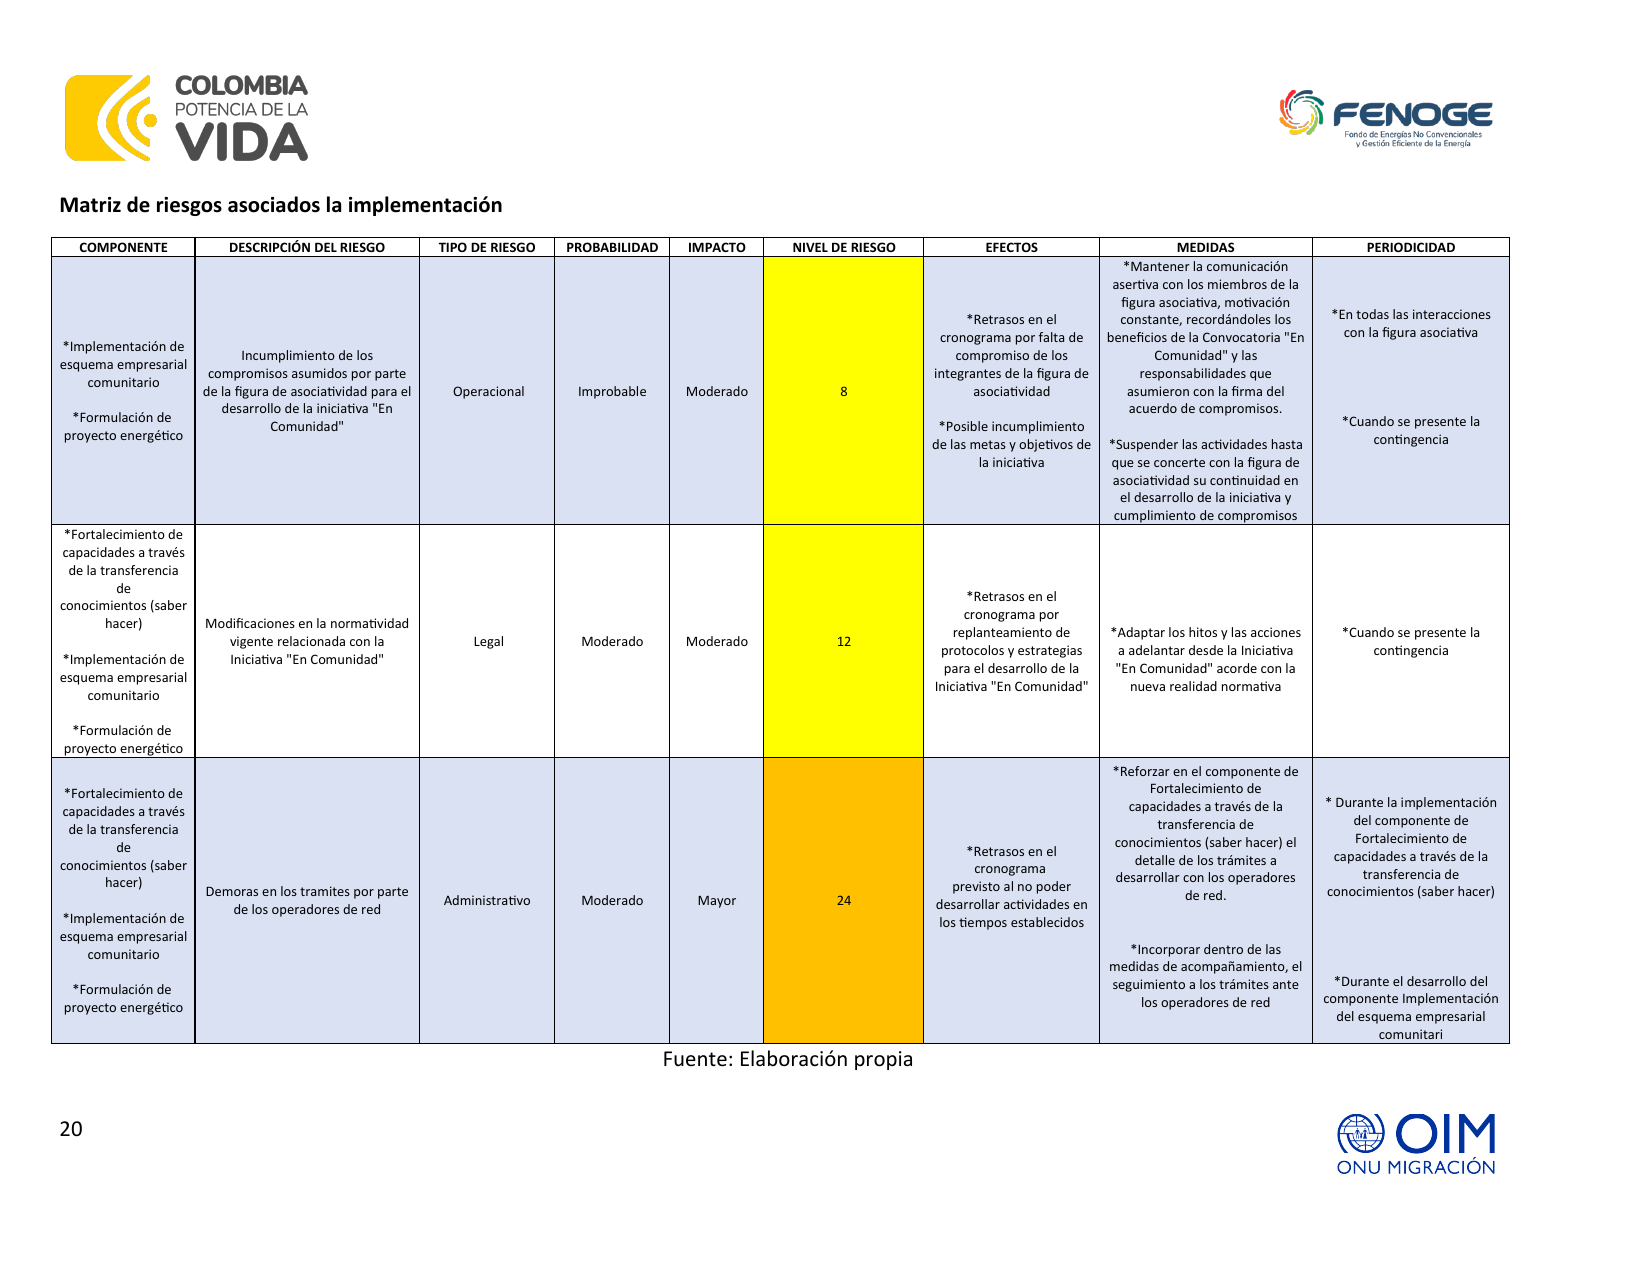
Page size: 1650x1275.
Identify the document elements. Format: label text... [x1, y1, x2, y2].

table_cell 8 [764, 257, 923, 524]
table_cell Moderado [670, 257, 763, 524]
table_cell Moderado [670, 525, 763, 757]
table_cell *En todas las interacciones con la figura asociativa *Cuando se presente la contingencia [1313, 257, 1509, 524]
table_cell *Mantener la comunicación asertiva con los miembros de la figura asociativa, motivación constante, recordándoles los beneficios de la Convocatoria "En Comunidad" y las responsabilidades que asumieron con la firma del acuerdo de compromisos. *Suspender las actividades hasta que se concerte con la figura de asociatividad su continuidad en el desarrollo de la iniciativa y cumplimiento de compromisos [1100, 257, 1312, 524]
table_cell 24 [764, 758, 923, 1043]
table_header DESCRIPCIÓN DEL RIESGO [196, 238, 419, 256]
table_cell Moderado [555, 525, 669, 757]
table_cell *Retrasos en el cronograma por falta de compromiso de los integrantes de la figura de asociatividad *Posible incumplimiento de las metas y objetivos de la iniciativa [924, 257, 1099, 524]
table_cell Improbable [555, 257, 669, 524]
table_cell *Retrasos en el cronograma por replanteamiento de protocolos y estrategias para el desarrollo de la Iniciativa "En Comunidad" [924, 525, 1099, 757]
table_cell Demoras en los tramites por parte de los operadores de red [196, 758, 419, 1043]
table_cell Incumplimiento de los compromisos asumidos por parte de la figura de asociatividad para el desarrollo de la iniciativa "En Comunidad" [196, 257, 419, 524]
table_cell Legal [420, 525, 554, 757]
table_cell *Adaptar los hitos y las acciones a adelantar desde la Iniciativa "En Comunidad" acorde con la nueva realidad normativa [1100, 525, 1312, 757]
table_cell *Reforzar en el componente de Fortalecimiento de capacidades a través de la transferencia de conocimientos (saber hacer) el detalle de los trámites a desarrollar con los operadores de red. *Incorporar dentro de las medidas de acompañamiento, el seguimiento a los trámites ante los operadores de red [1100, 758, 1312, 1043]
picture [59, 73, 314, 163]
text Fuente: Elaboración propia [59, 1044, 1517, 1072]
table_cell *Fortalecimiento de capacidades a través de la transferencia de conocimientos (saber hacer) *Implementación de esquema empresarial comunitario *Formulación de proyecto energético [52, 758, 194, 1043]
picture [1278, 88, 1495, 148]
table_cell *Implementación de esquema empresarial comunitario *Formulación de proyecto energético [52, 257, 194, 524]
table_cell * Durante la implementación del componente de Fortalecimiento de capacidades a través de la transferencia de conocimientos (saber hacer) *Durante el desarrollo del componente Implementación del esquema empresarial comunitari [1313, 758, 1509, 1043]
picture [1337, 1114, 1495, 1174]
table_cell Operacional [420, 257, 554, 524]
table_header EFECTOS [924, 238, 1099, 256]
table_header MEDIDAS [1100, 238, 1312, 256]
table_header PERIODICIDAD [1313, 238, 1509, 256]
table_header IMPACTO [670, 238, 763, 256]
table_cell Moderado [555, 758, 669, 1043]
table_cell *Retrasos en el cronograma previsto al no poder desarrollar actividades en los tiempos establecidos [924, 758, 1099, 1043]
table_header COMPONENTE [52, 238, 194, 256]
table_header NIVEL DE RIESGO [764, 238, 923, 256]
table_cell *Fortalecimiento de capacidades a través de la transferencia de conocimientos (saber hacer) *Implementación de esquema empresarial comunitario *Formulación de proyecto energético [52, 525, 194, 757]
table_cell Administrativo [420, 758, 554, 1043]
table_header PROBABILIDAD [555, 238, 669, 256]
table_cell Modificaciones en la normatividad vigente relacionada con la Iniciativa "En Comunidad" [196, 525, 419, 757]
table_cell 12 [764, 525, 923, 757]
table_cell *Cuando se presente la contingencia [1313, 525, 1509, 757]
text Matriz de riesgos asociados la implementación [59, 190, 1517, 218]
table_header TIPO DE RIESGO [420, 238, 554, 256]
table_cell Mayor [670, 758, 763, 1043]
